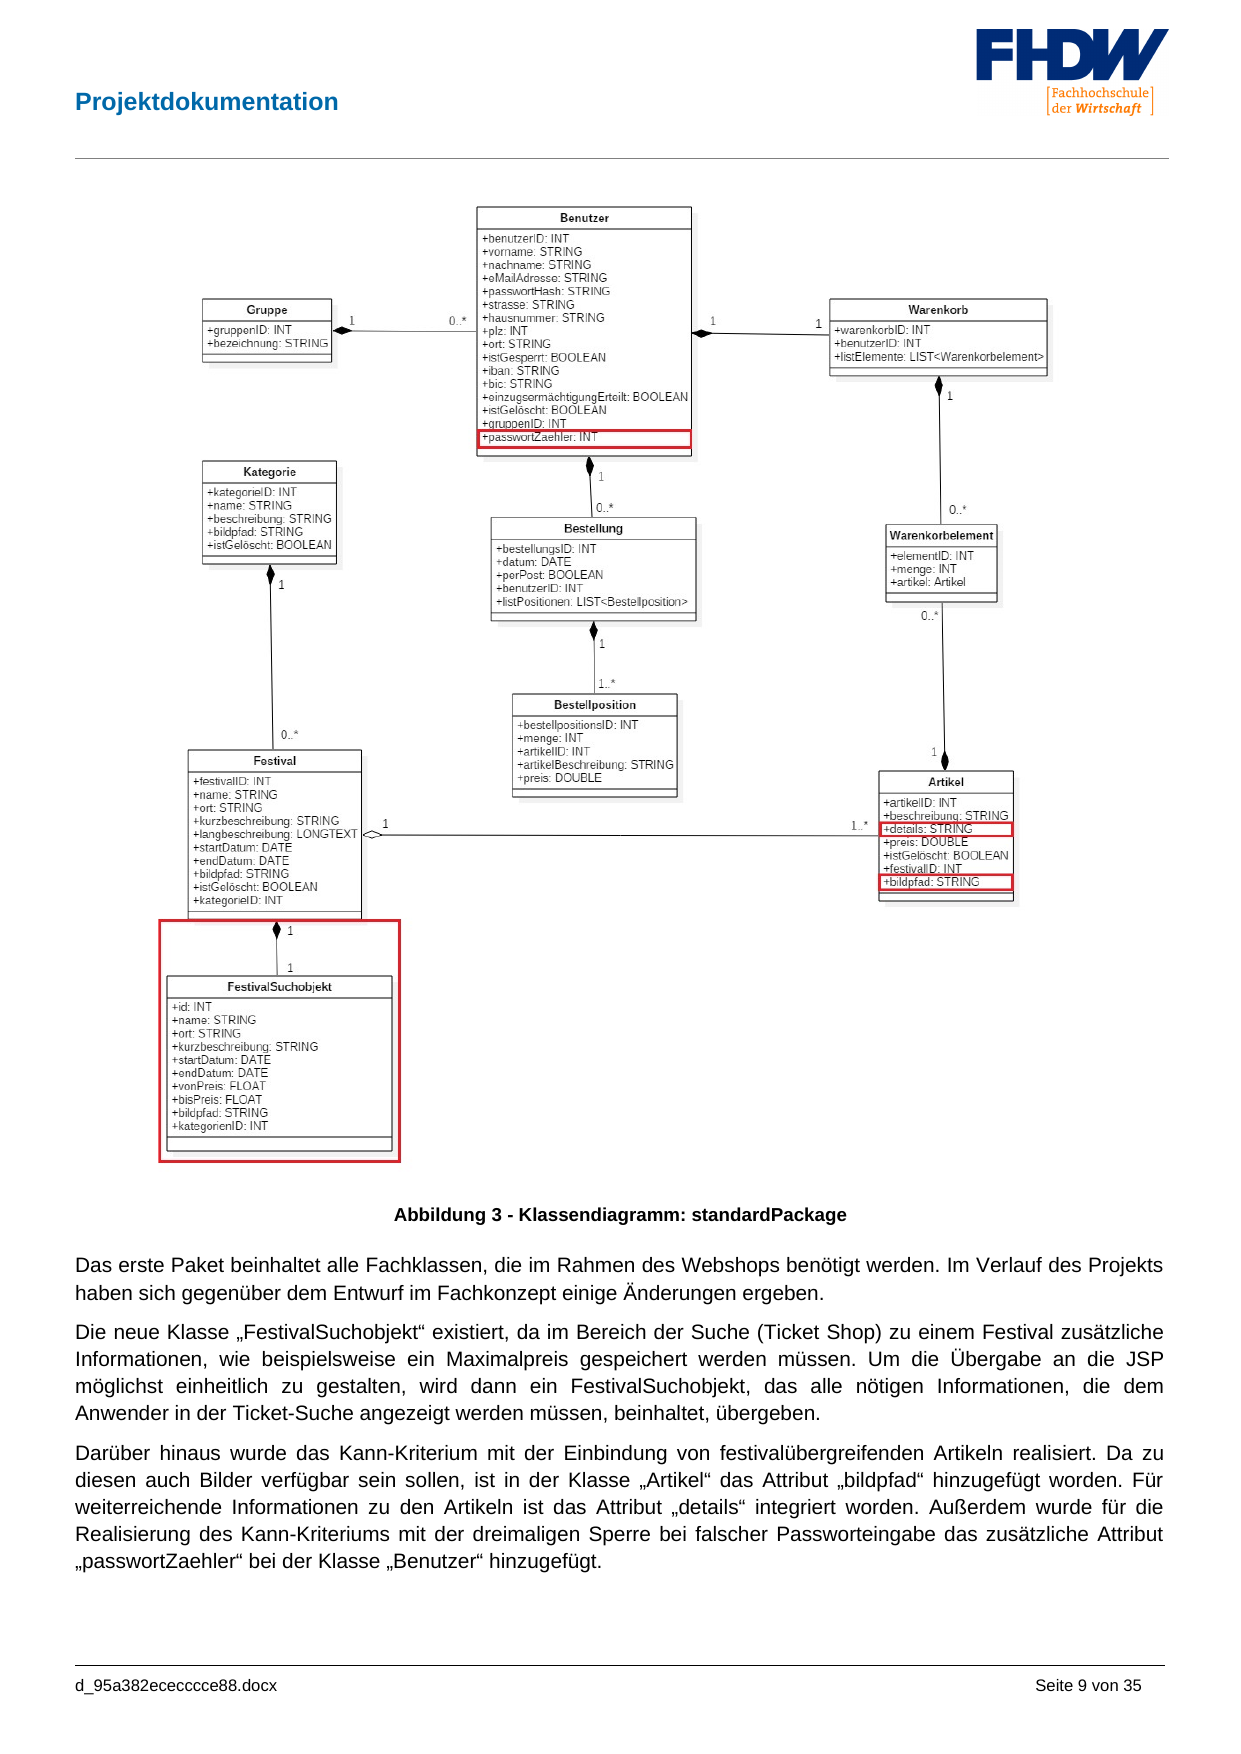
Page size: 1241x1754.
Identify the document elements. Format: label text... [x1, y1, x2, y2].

text Das erste Paket beinhaltet alle Fachklassen, die im Rahmen des Webshops benötigt werden. Im Verlauf des Projekts haben sich gegenüber dem Entwurf im Fachkonzept einige Änderungen ergeben. [75, 1250, 1165, 1304]
picture [976, 29, 1169, 116]
picture [158, 198, 1082, 1186]
text Darüber hinaus wurde das Kann-Kriterium mit der Einbindung von festivalübergreifenden Artikeln realisiert. Da zu diesen auch Bilder verfügbar sein sollen, ist in der Klasse „Artikel“ das Attribut „bildpfad“ hinzugefügt worden. Für weiterreichende Informationen zu den Artikeln ist das Attribut „details“ integriert worden. Außerdem wurde für die Realisierung des Kann-Kriteriums mit der dreimaligen Sperre bei falscher Passworteingabe das zusätzliche Attribut „passwortZaehler“ bei der Klasse „Benutzer“ hinzugefügt. [75, 1438, 1165, 1573]
text Die neue Klasse „FestivalSuchobjekt“ existiert, da im Bereich der Suche (Ticket Shop) zu einem Festival zusätzliche Informationen, wie beispielsweise ein Maximalpreis gespeichert werden müssen. Um die Übergabe an die JSP möglichst einheitlich zu gestalten, wird dann ein FestivalSuchobjekt, das alle nötigen Informationen, die dem Anwender in der Ticket-Suche angezeigt werden müssen, beinhaltet, übergeben. [75, 1317, 1165, 1425]
